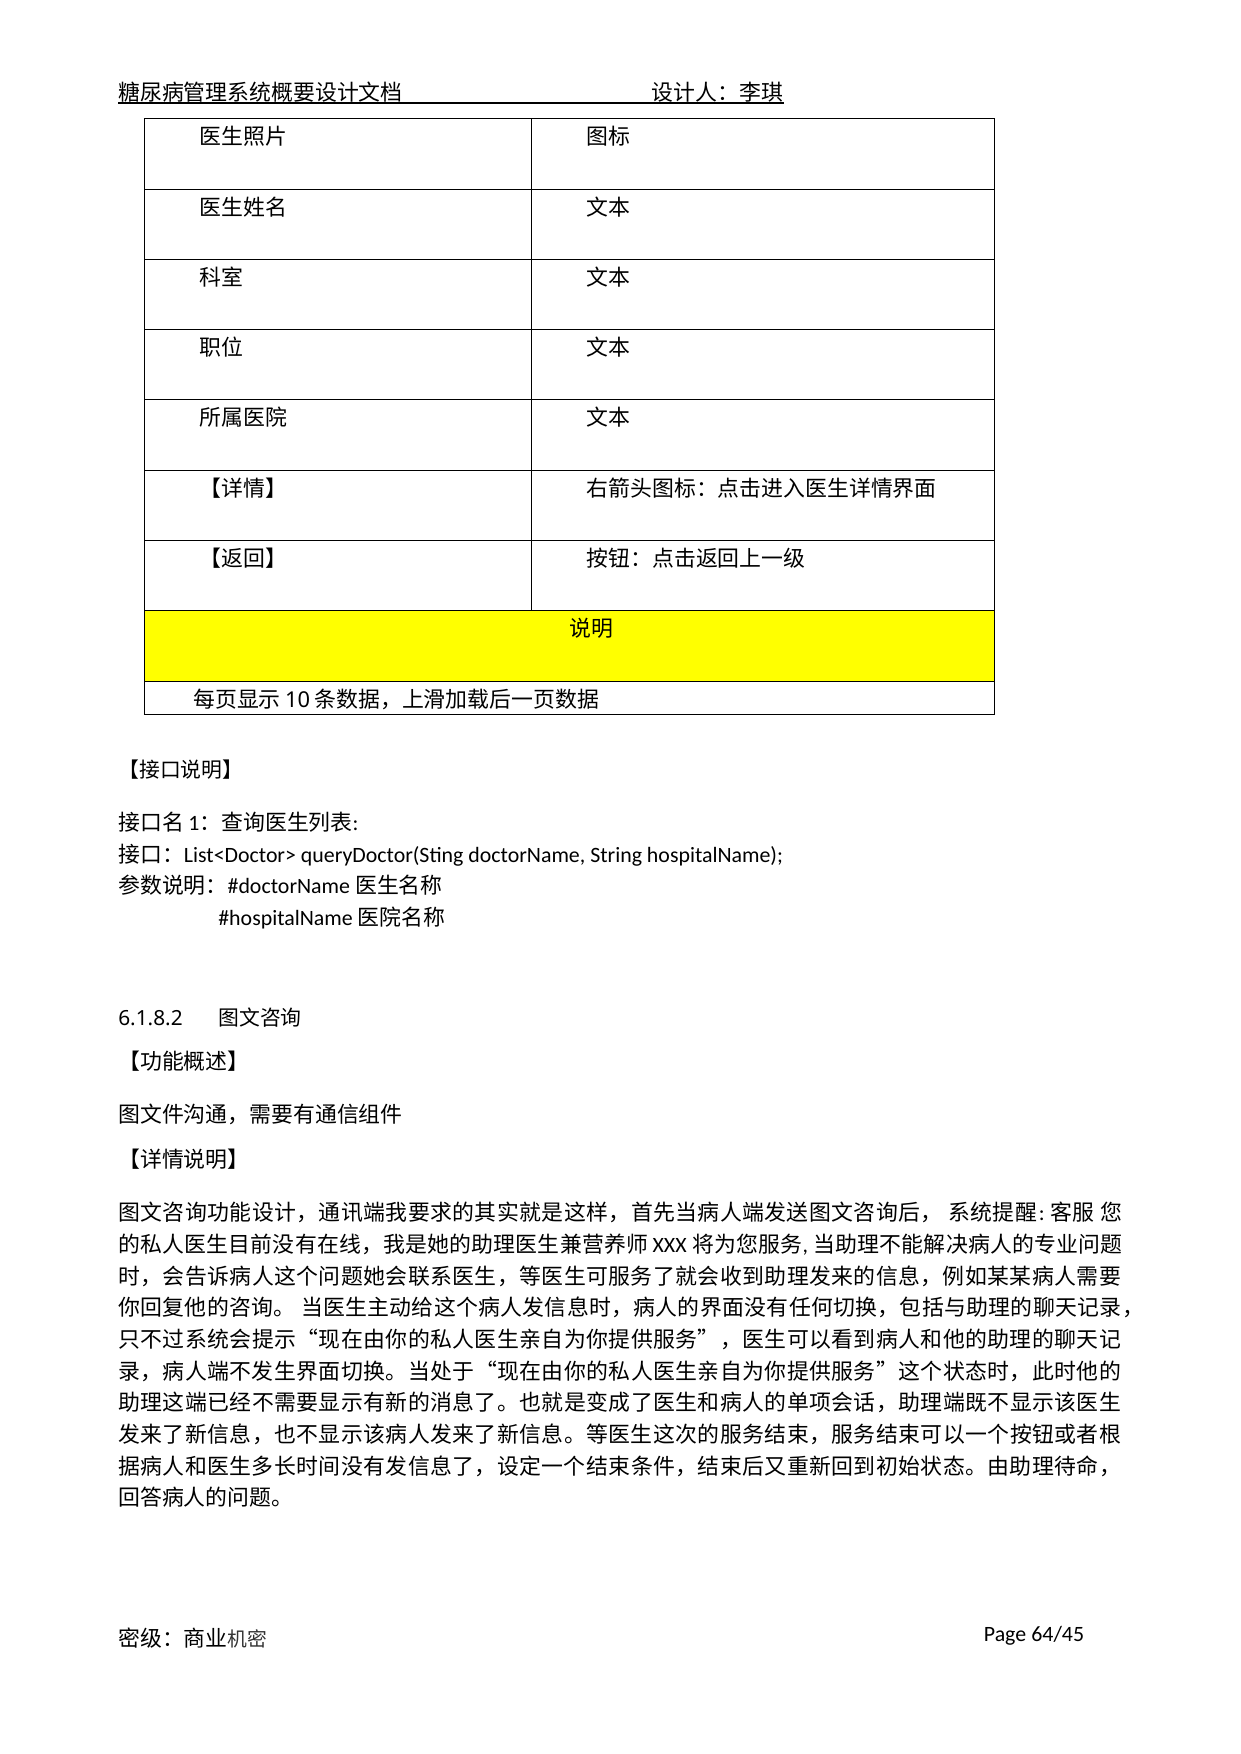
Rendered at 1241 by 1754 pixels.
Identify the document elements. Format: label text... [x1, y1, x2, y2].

table_cell 右箭头图标：点击进入医生详情界面 [532, 471, 994, 540]
text 参数说明：#doctorName 医生名称 [118, 868, 1122, 900]
table_cell 图标 [532, 119, 994, 188]
table_cell 按钮：点击返回上一级 [532, 541, 994, 610]
table_cell 每页显示10条数据，上滑加载后一页数据 [145, 682, 994, 713]
table_cell 文本 [532, 260, 994, 329]
subtitle 【功能概述】 [118, 1044, 1122, 1075]
text 接口名1：查询医生列表: [118, 805, 1122, 837]
table_cell 职位 [145, 330, 531, 399]
table_cell 【返回】 [145, 541, 531, 610]
table_cell 医生姓名 [145, 190, 531, 259]
table_cell 医生照片 [145, 119, 531, 188]
table_cell 文本 [532, 400, 994, 470]
subtitle 【接口说明】 [118, 754, 1122, 784]
table_cell 文本 [532, 330, 994, 399]
table_cell 所属医院 [145, 400, 531, 470]
table_cell 科室 [145, 260, 531, 329]
subtitle 图文咨询 [118, 1001, 1122, 1031]
text 图文件沟通，需要有通信组件 [118, 1097, 1122, 1129]
table_cell 【详情】 [145, 471, 531, 540]
table_cell 文本 [532, 190, 994, 259]
text #hospitalName 医院名称 [118, 900, 1122, 932]
subtitle 【详情说明】 [118, 1142, 1122, 1173]
table_cell 说明 [145, 611, 994, 681]
text 图文咨询功能设计，通讯端我要求的其实就是这样，首先当病人端发送图文咨询后， 系统提醒: 客服 您的私人医生目前没有在线，我是她的助理医生兼营养师XXX 将为您服务, 当助理不能解决病人的专业问题时，会告诉病人这个问题她会联系医生，等医生可服务了就会收到助理发来的信息，例如某某病人需要你回复他的咨询。 当医生主动给这个病人发信息时，病人的界面没有任何切换，包括与助理的聊天记录，只不过系统会提示“现在由你的私人医生亲自为你提供服务”，医生可以看到病人和他的助理的聊天记录，病人端不发生界面切换。当处于“现在由你的私人医生亲自为你提供服务”这个状态时，此时他的助理这端已经不需要显示有新的消息了。也就是变成了医生和病人的单项会话，助理端既不显示该医生发来了新信息，也不显示该病人发来了新信息。等医生这次的服务结束，服务结束可以一个按钮或者根据病人和医生多长时间没有发信息了，设定一个结束条件，结束后又重新回到初始状态。由助理待命，回答病人的问题。 [118, 1195, 1122, 1512]
text 接口：List<Doctor> queryDoctor(Sting doctorName, String hospitalName); [118, 837, 1122, 868]
